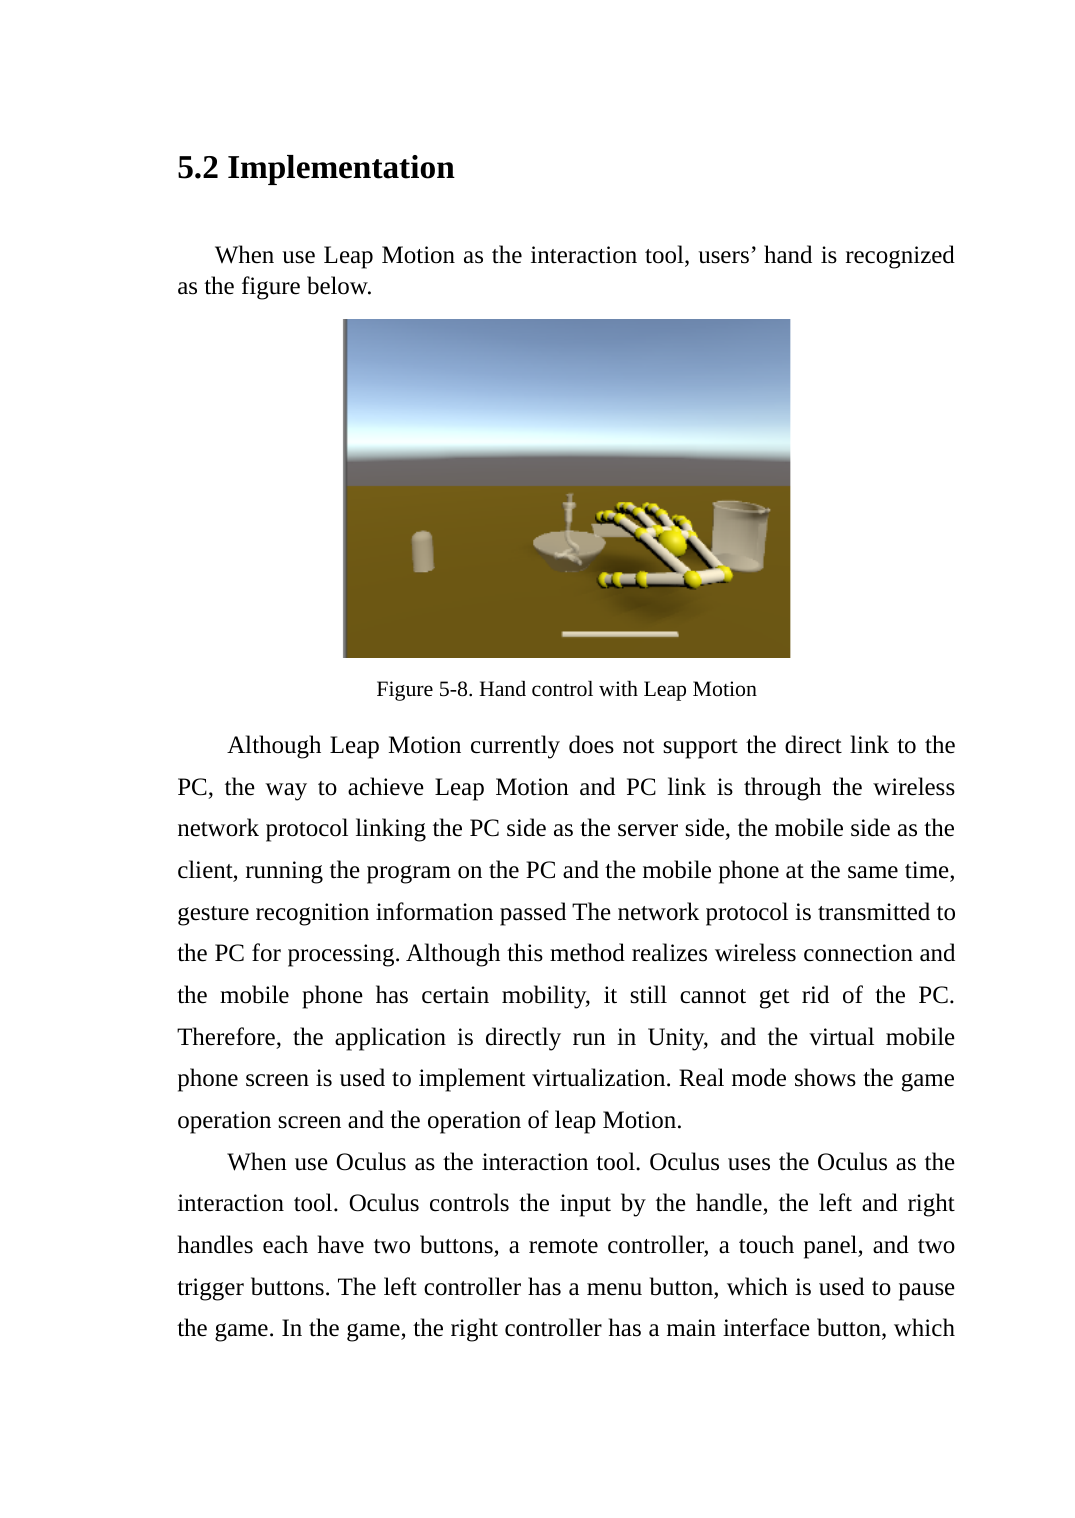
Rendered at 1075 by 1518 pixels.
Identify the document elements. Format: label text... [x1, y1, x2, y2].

picture [342, 319, 791, 658]
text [177, 1137, 956, 1345]
text Although Leap Motion currently does not support the direct link to the PC, the way to achieve Leap Motion and PC link is through the wireless network protocol linking the PC side as the server side, the mobile side as the client, running the program on the PC and the mobile phone at the same time, gesture recognition information passed The network protocol is transmitted to the PC for processing. Although this method realizes wireless connection and the mobile phone has certain mobility, it still cannot get rid of the PC. Therefore, the application is directly run in Unity, and the virtual mobile phone screen is used to implement virtualization. Real mode shows the game operation screen and the operation of leap Motion. [177, 720, 956, 1137]
text When use Leap Motion as the interaction tool, users’ hand is recognized as the figure below. [177, 240, 956, 300]
text Figure 5-8. Hand control with Leap Motion [177, 676, 956, 702]
text 5.2 Implementation [177, 147, 956, 185]
